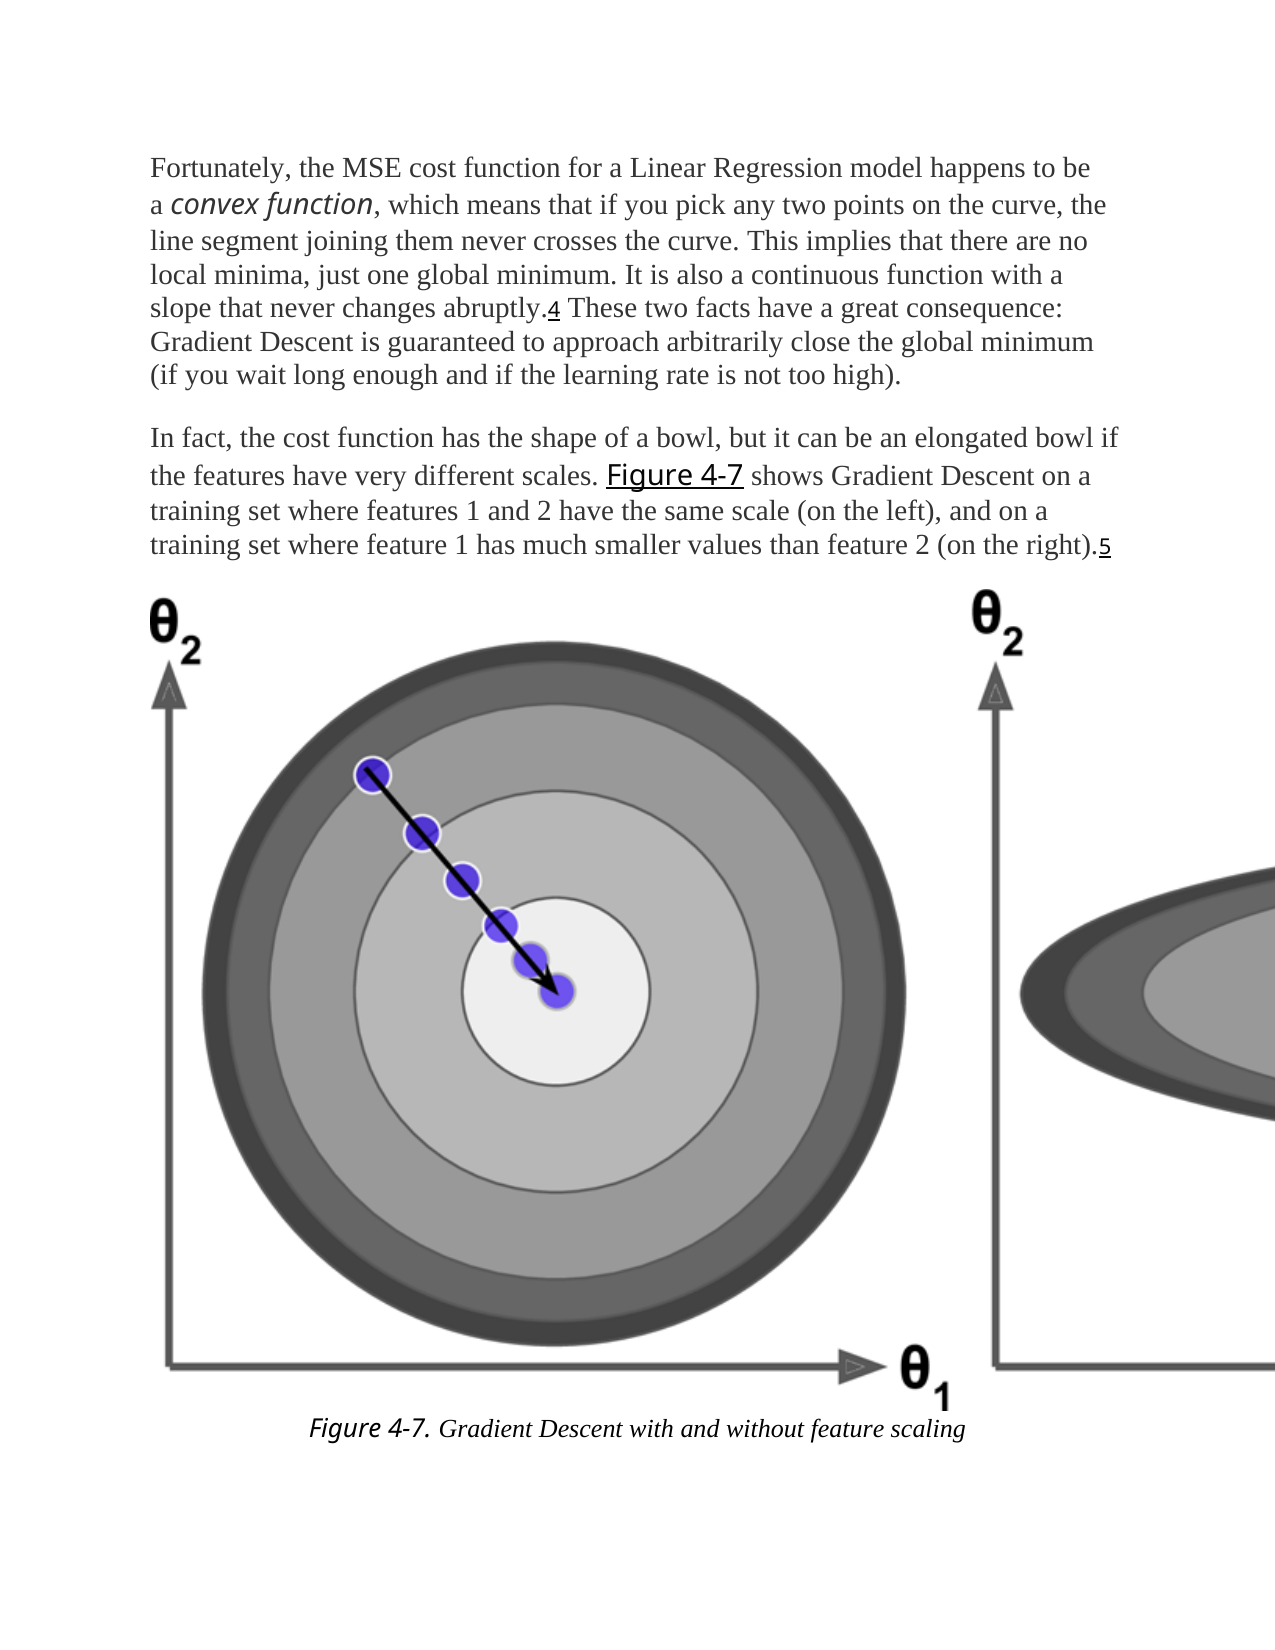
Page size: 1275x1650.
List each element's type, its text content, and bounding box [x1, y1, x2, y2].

picture [150, 589, 1275, 1411]
text Figure 4-7. Gradient Descent with and without feature scaling [150, 1411, 1125, 1446]
text In fact, the cost function has the shape of a bowl, but it can be an elongated bowl if the features have very different scales. Figure 4-7 shows Gradient Descent on a training set where features 1 and 2 have the same scale (on the left), and on a training set where feature 1 has much smaller values than feature 2 (on the right).5 [150, 420, 1125, 561]
text Fortunately, the MSE cost function for a Linear Regression model happens to be a convex function, which means that if you pick any two points on the curve, the line segment joining them never crosses the curve. This implies that there are no local minima, just one global minimum. It is also a continuous function with a slope that never changes abruptly.4 These two facts have a great consequence: Gradient Descent is guaranteed to approach arbitrarily close the global minimum (if you wait long enough and if the learning rate is not too high). [150, 150, 1125, 391]
